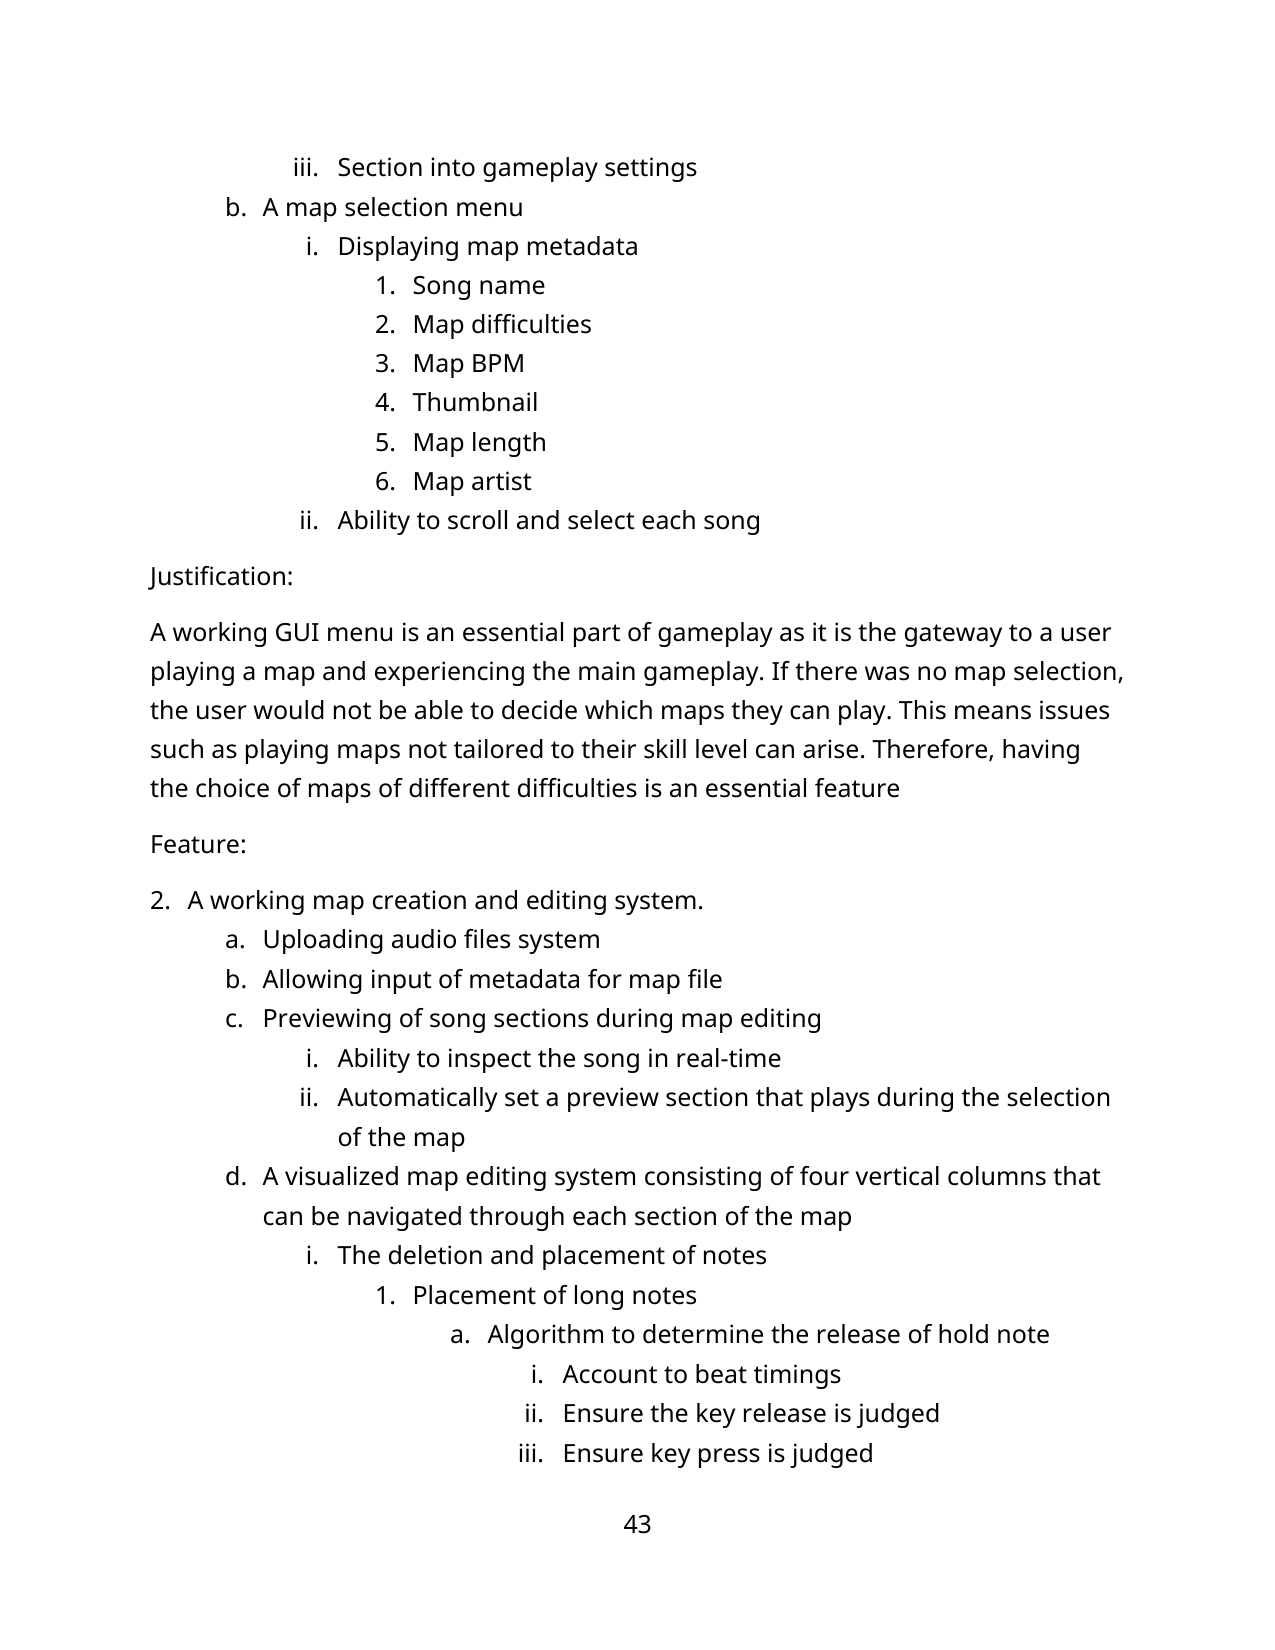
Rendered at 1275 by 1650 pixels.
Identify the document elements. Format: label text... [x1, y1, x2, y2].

text A working GUI menu is an essential part of gameplay as it is the gateway to a user playing a map and experiencing the main gameplay. If there was no map selection, the user would not be able to decide which maps they can play. This means issues such as playing maps not tailored to their skill level can arise. Therefore, having the choice of maps of different difficulties is an essential feature [150, 614, 1125, 805]
list A visualized map editing system consisting of four vertical columns that can be navigated through each section of the map [225, 1159, 1125, 1232]
list Uploading audio files system [225, 922, 1125, 956]
list Algorithm to determine the release of hold note [450, 1317, 1125, 1351]
list Ability to inspect the song in real-time [319, 1040, 1125, 1074]
list Song name [375, 267, 1125, 302]
text Feature: [150, 827, 1125, 861]
list The deletion and placement of notes [319, 1238, 1125, 1272]
list Ensure the key release is judged [544, 1396, 1125, 1430]
list A working map creation and editing system. [150, 882, 1125, 917]
list Allowing input of metadata for map file [225, 961, 1125, 996]
list Map length [375, 424, 1125, 458]
list Map difficulties [375, 307, 1125, 341]
list A map selection menu [225, 189, 1125, 223]
list Account to beat timings [544, 1356, 1125, 1390]
list Map artist [375, 463, 1125, 497]
list Map BPM [375, 346, 1125, 380]
list Section into gameplay settings [319, 150, 1125, 184]
list Thumbnail [375, 385, 1125, 419]
list Ensure key press is judged [544, 1435, 1125, 1469]
text Justification: [150, 558, 1125, 592]
list Displaying map metadata [319, 228, 1125, 262]
list Previewing of song sections during map editing [225, 1001, 1125, 1035]
list Ability to scroll and select each song [319, 502, 1125, 537]
list Placement of long notes [375, 1277, 1125, 1311]
list Automatically set a preview section that plays during the selection of the map [319, 1080, 1125, 1153]
